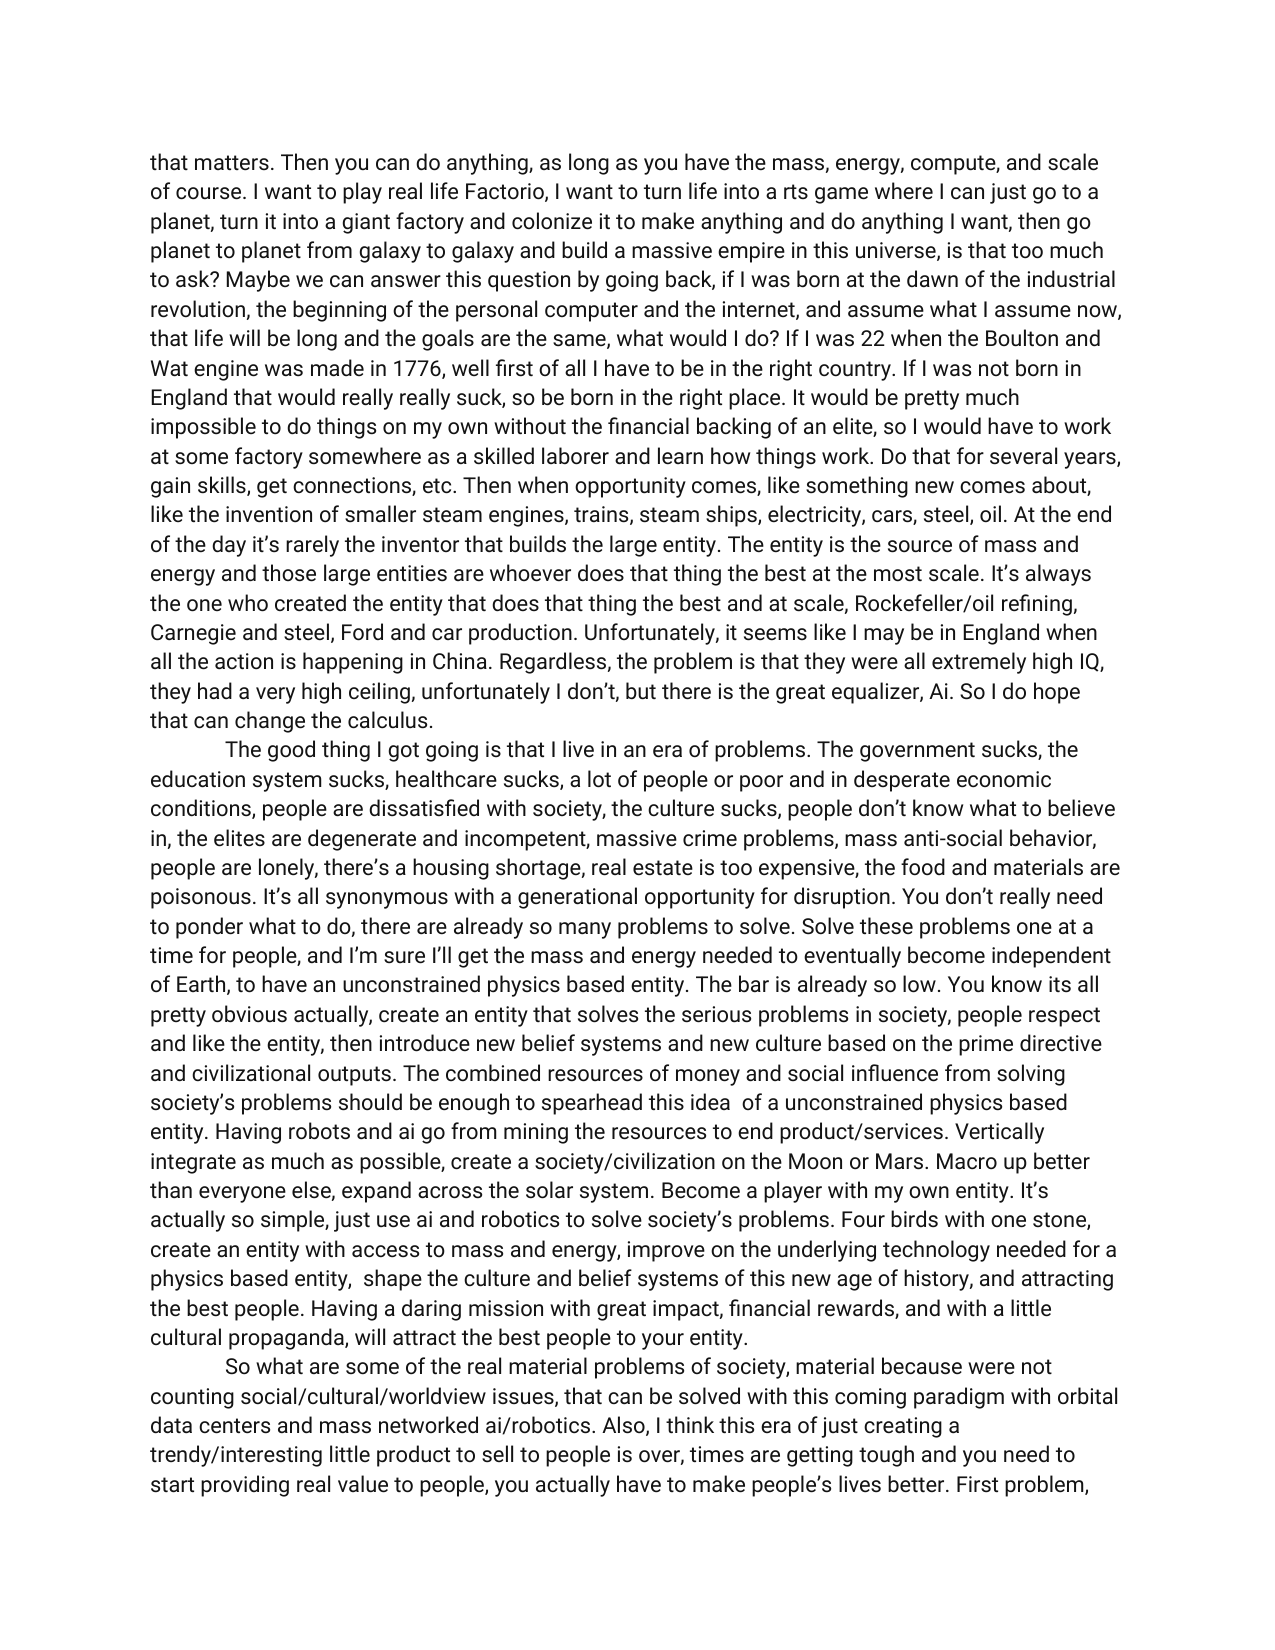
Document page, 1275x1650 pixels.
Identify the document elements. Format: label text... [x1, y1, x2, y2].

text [150, 150, 1125, 734]
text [150, 1354, 1125, 1497]
text The good thing I got going is that I live in an era of problems. The government sucks, the education system sucks, healthcare sucks, a lot of people or poor and in desperate economic conditions, people are dissatisfied with society, the culture sucks, people don’t know what to believe in, the elites are degenerate and incompetent, massive crime problems, mass anti-social behavior, people are lonely, there’s a housing shortage, real estate is too expensive, the food and materials are poisonous. It’s all synonymous with a generational opportunity for disruption. You don’t really need to ponder what to do, there are already so many problems to solve. Solve these problems one at a time for people, and I’m sure I’ll get the mass and energy needed to eventually become independent of Earth, to have an unconstrained physics based entity. The bar is already so low. You know its all pretty obvious actually, create an entity that solves the serious problems in society, people respect and like the entity, then introduce new belief systems and new culture based on the prime directive and civilizational outputs. The combined resources of money and social influence from solving society’s problems should be enough to spearhead this idea of a unconstrained physics based entity. Having robots and ai go from mining the resources to end product/services. Vertically integrate as much as possible, create a society/civilization on the Moon or Mars. Macro up better than everyone else, expand across the solar system. Become a player with my own entity. It’s actually so simple, just use ai and robotics to solve society’s problems. Four birds with one stone, create an entity with access to mass and energy, improve on the underlying technology needed for a physics based entity, shape the culture and belief systems of this new age of history, and attracting the best people. Having a daring mission with great impact, financial rewards, and with a little cultural propaganda, will attract the best people to your entity. [150, 737, 1125, 1351]
